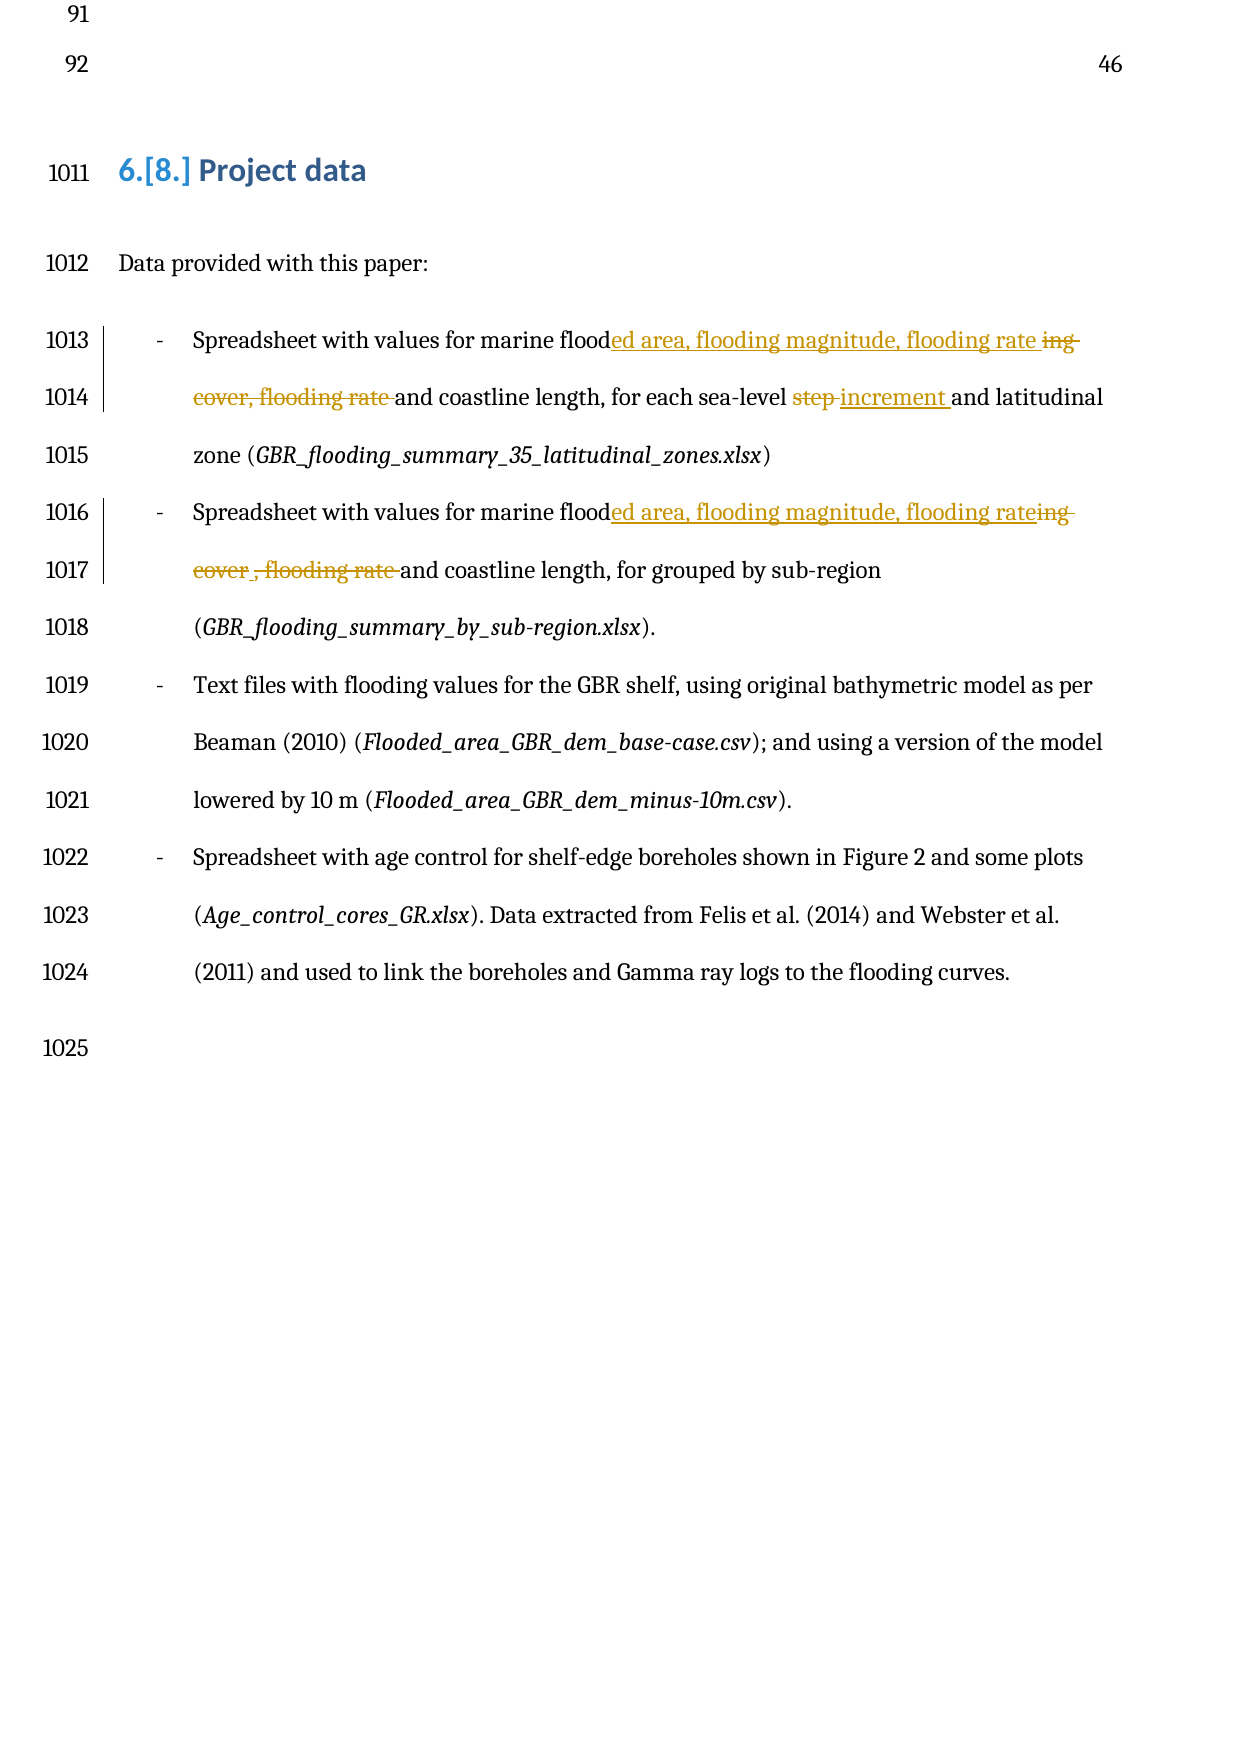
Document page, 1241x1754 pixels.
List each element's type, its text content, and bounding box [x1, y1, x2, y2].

subtitle Project data [118, 149, 1122, 190]
list Text files with flooding values for the GBR shelf, using original bathymetric model as per Beaman (2010) (Flooded_area_GBR_dem_base-case.csv); and using a version of the model lowered by 10 m (Flooded_area_GBR_dem_minus-10m.csv). [156, 671, 1122, 814]
list Spreadsheet with values for marine floodand coastline length, for grouped by sub-region (GBR_flooding_summary_by_sub-region.xlsx). [156, 498, 1122, 642]
list Spreadsheet with age control for shelf-edge boreholes shown in and some plots (Age_control_cores_GR.xlsx). Data extracted from Felis et al. (2014) and Webster et al. (2011) and used to link the boreholes and Gamma ray logs to the flooding curves. [156, 843, 1122, 987]
list Spreadsheet with values for marine floodand coastline length, for each sea-level and latitudinal zone (GBR_flooding_summary_35_latitudinal_zones.xlsx) [156, 326, 1122, 469]
text Data provided with this paper: [118, 249, 1122, 278]
